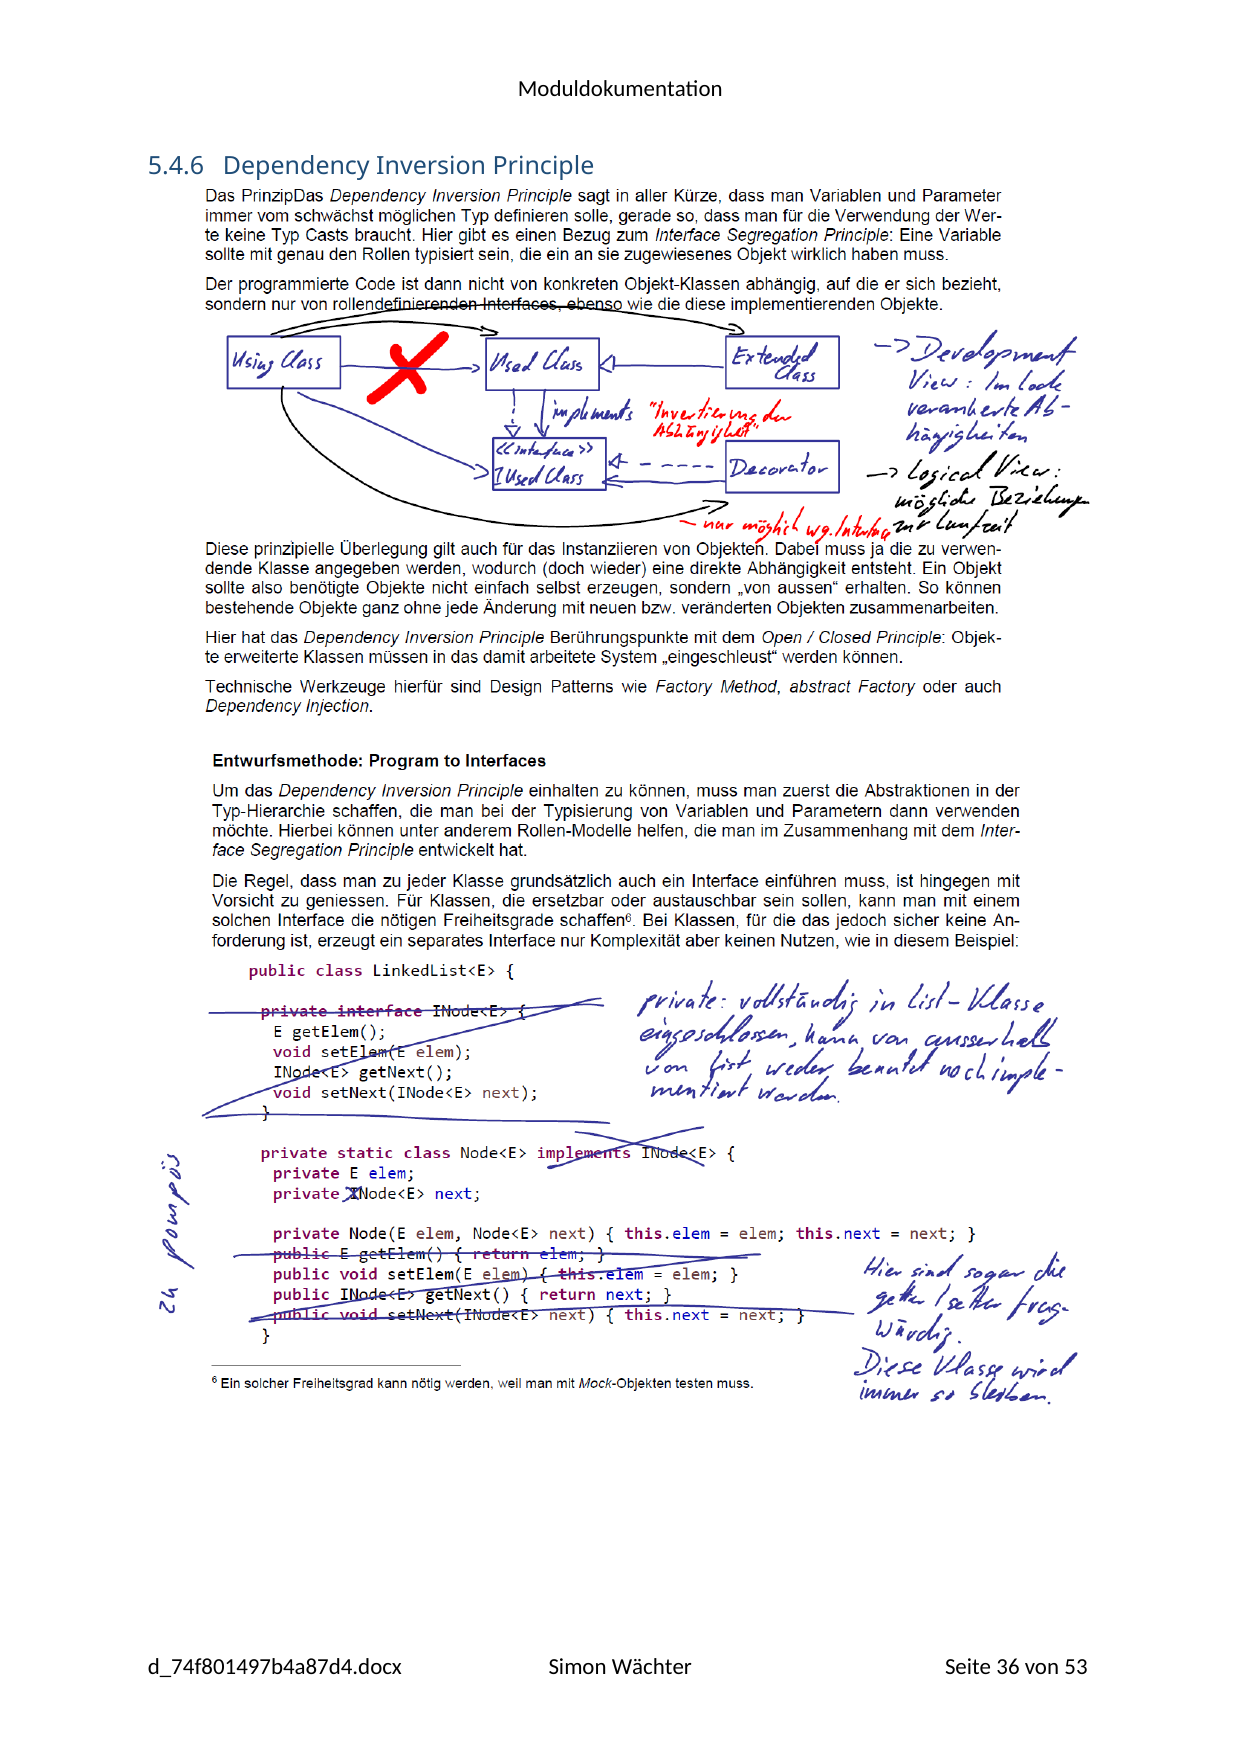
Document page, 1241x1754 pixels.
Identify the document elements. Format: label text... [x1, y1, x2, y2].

picture [147, 745, 1093, 1411]
subtitle Dependency Inversion Principle [148, 148, 1093, 182]
picture [147, 184, 1093, 727]
